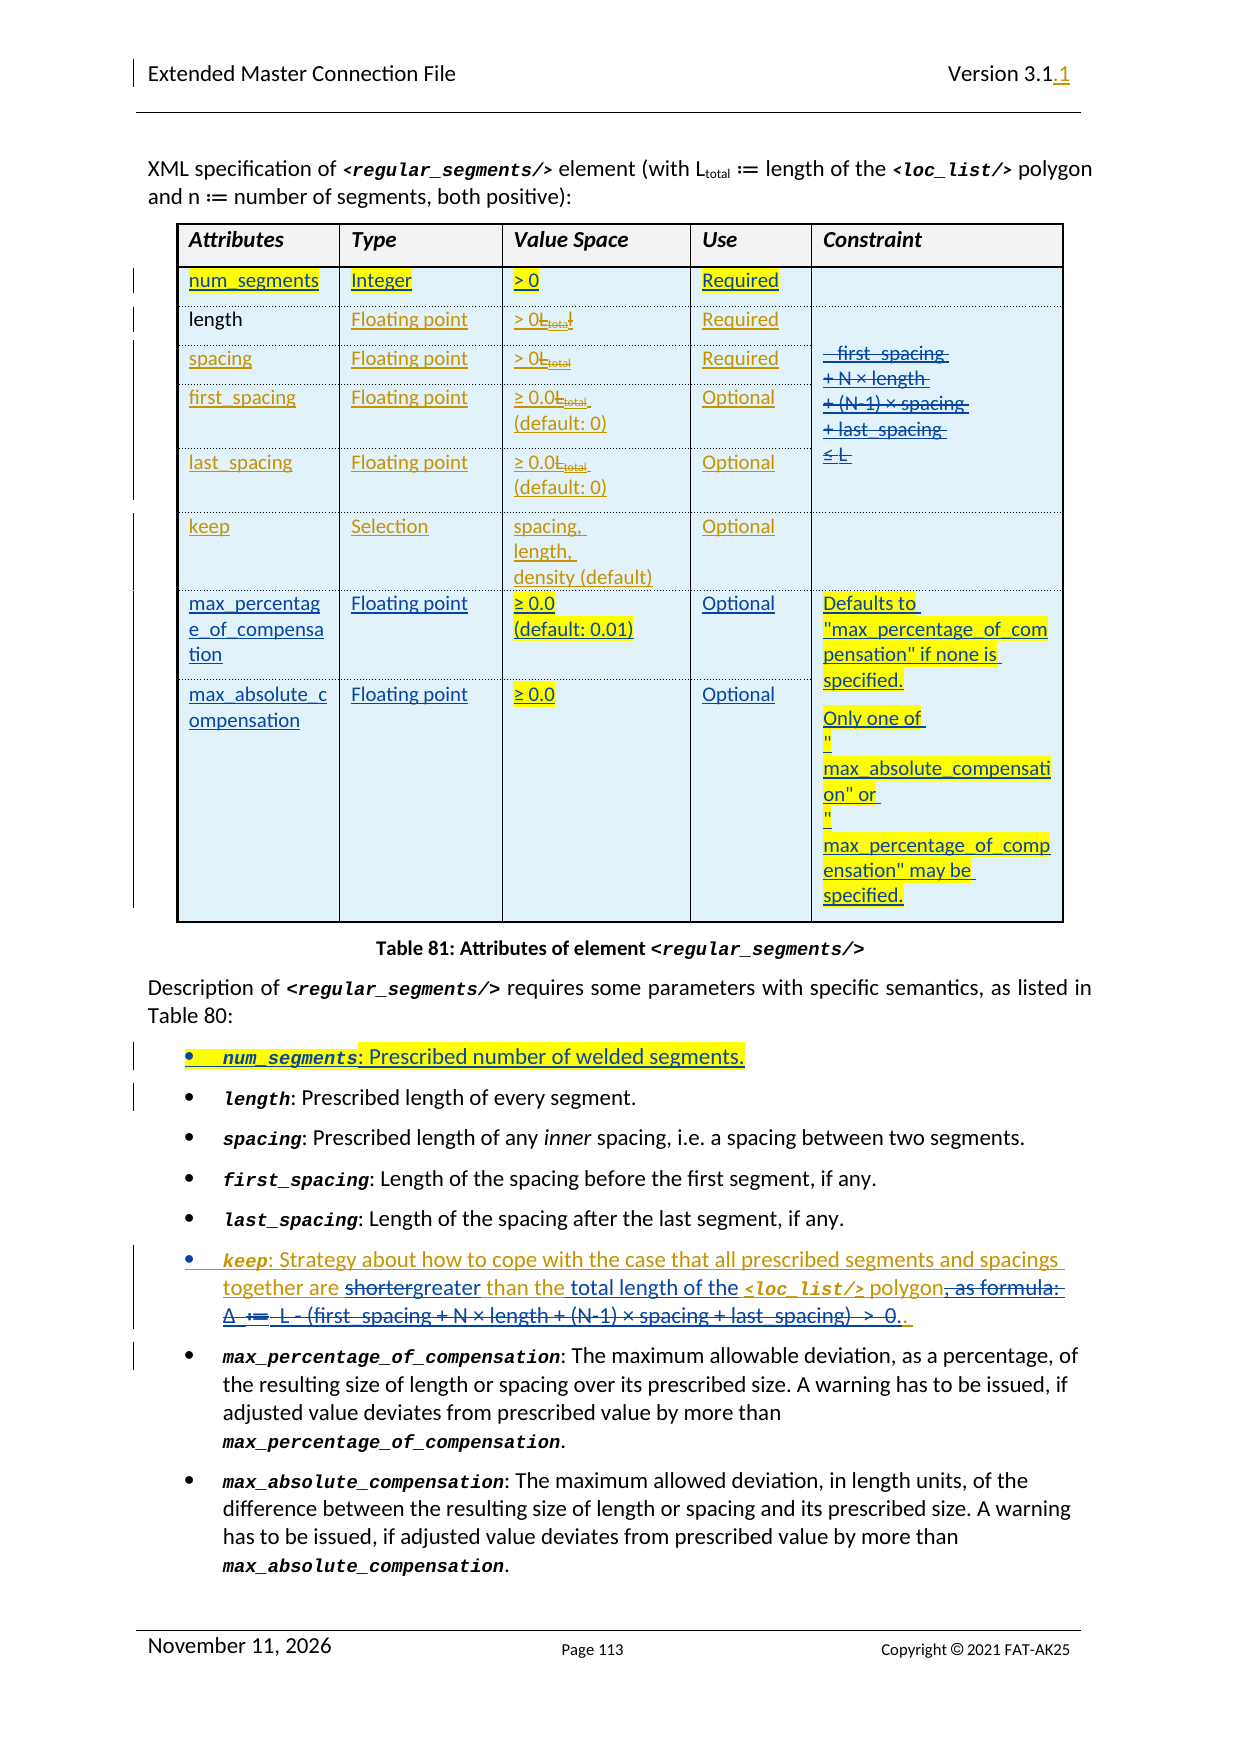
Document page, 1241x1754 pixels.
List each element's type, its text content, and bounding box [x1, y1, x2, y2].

list max_absolute_compensation: The maximum allowed deviation, in length units, of the difference between the resulting size of length or spacing and its prescribed size. A warning has to be issued, if adjusted value deviates from prescribed value by more than max_absolute_compensation. [185, 1466, 1092, 1578]
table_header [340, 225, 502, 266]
list max_percentage_of_compensation: The maximum allowable deviation, as a percentage, of the resulting size of length or spacing over its prescribed size. A warning has to be issued, if adjusted value deviates from prescribed value by more than max_percentage_of_compensation. [185, 1342, 1092, 1454]
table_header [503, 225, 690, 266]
text XML specification of <regular_segments/> element (with Ltotal ≔ length of the <loc_list/> polygon and n ≔ number of segments, both positive): [148, 154, 1092, 211]
list spacing: Prescribed length of any inner spacing, i.e. a spacing between two segments. [185, 1123, 1092, 1151]
list last_spacing: Length of the spacing after the last segment, if any. [185, 1204, 1092, 1232]
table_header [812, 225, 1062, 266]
list length: Prescribed length of every segment. [185, 1083, 1092, 1111]
text Table 81: Attributes of element <regular_segments/> [148, 935, 1092, 961]
text Description of <regular_segments/> requires some parameters with specific semantics, as listed in Table 80: [148, 973, 1092, 1029]
list first_spacing: Length of the spacing before the first segment, if any. [185, 1164, 1092, 1192]
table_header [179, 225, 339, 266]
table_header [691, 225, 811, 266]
